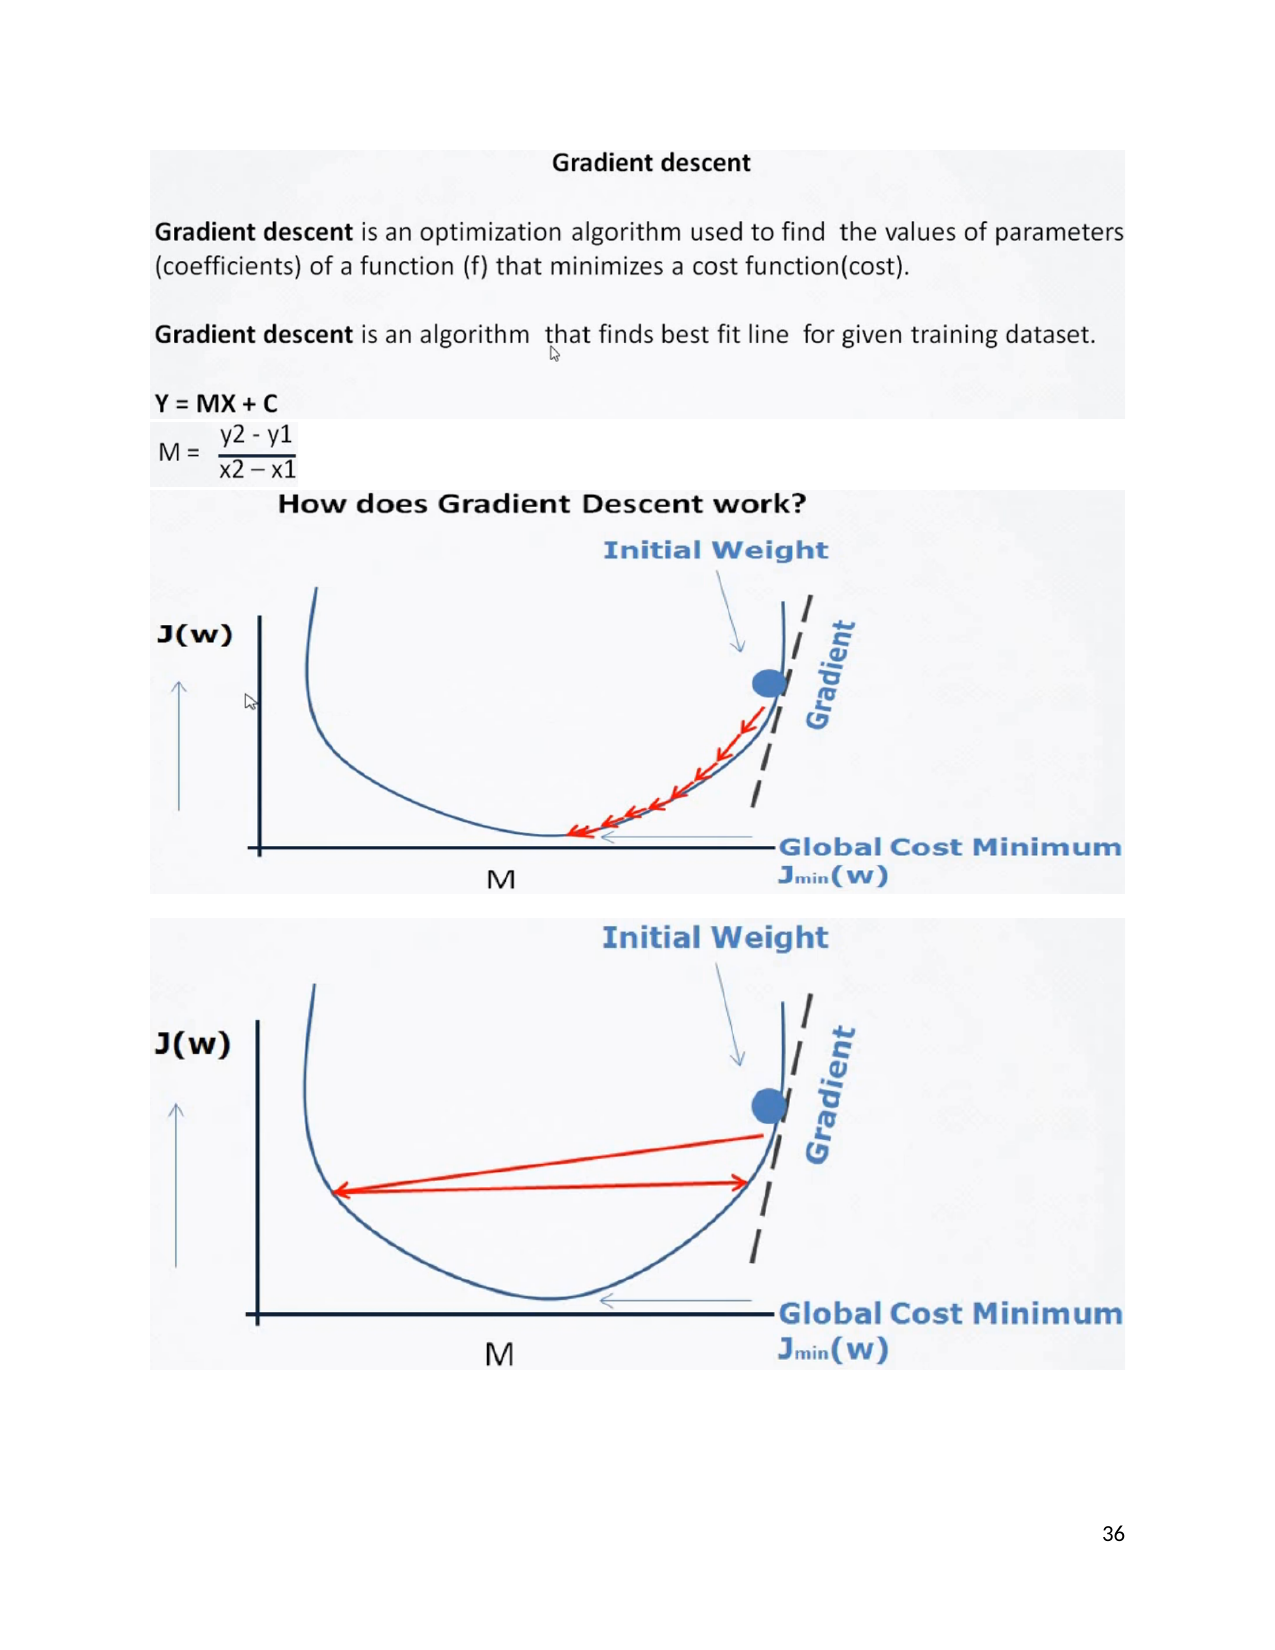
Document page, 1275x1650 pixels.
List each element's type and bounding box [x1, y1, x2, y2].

picture [150, 150, 1125, 419]
picture [150, 490, 1125, 894]
picture [150, 918, 1125, 1370]
picture [150, 422, 299, 487]
